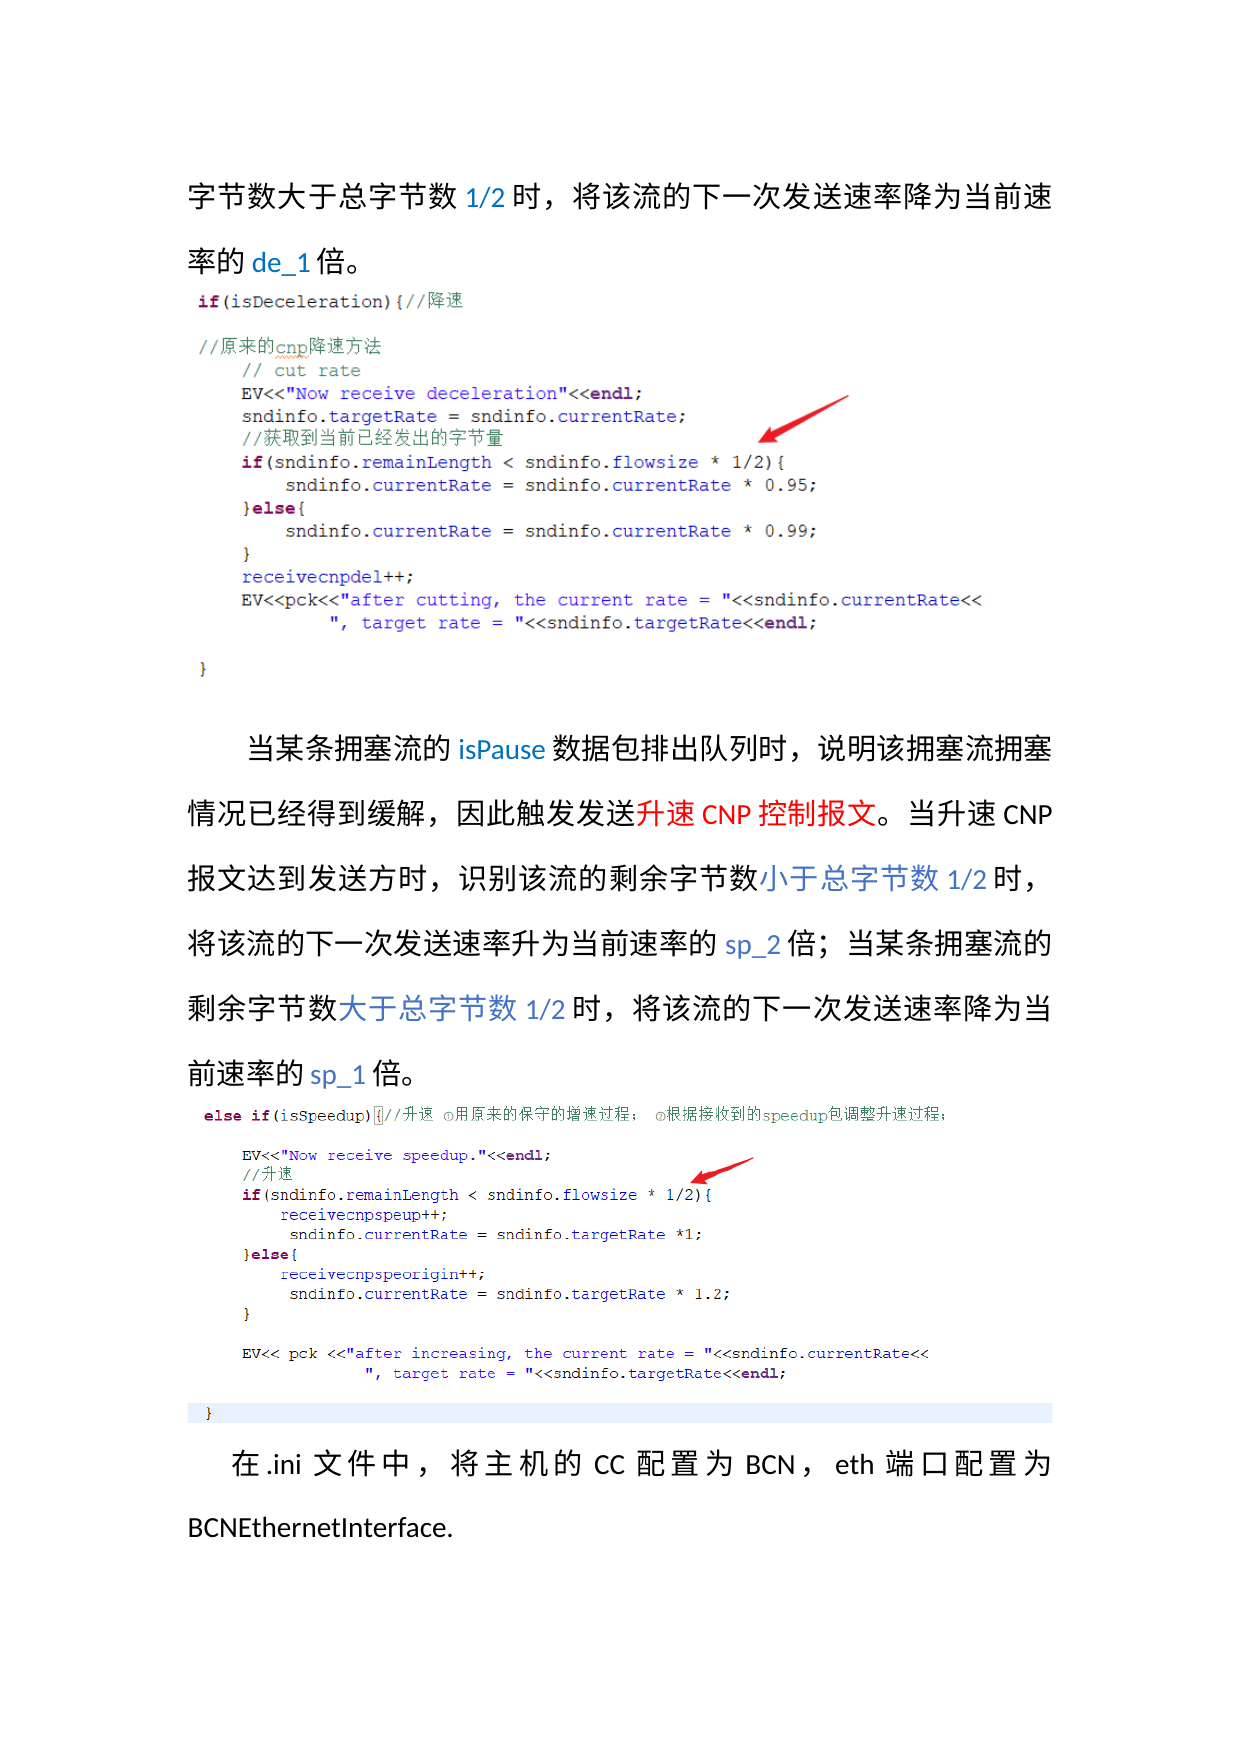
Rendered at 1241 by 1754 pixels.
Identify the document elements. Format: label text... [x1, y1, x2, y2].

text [187, 162, 1053, 292]
picture [187, 292, 1053, 683]
picture [187, 1104, 1053, 1424]
text 在.ini文件中，将主机的CC配置为BCN，eth端口配置为BCNEthernetInterface. [187, 1429, 1053, 1559]
text 当某条拥塞流的isPause数据包排出队列时，说明该拥塞流拥塞情况已经得到缓解，因此触发发送升速CNP控制报文。当升速CNP报文达到发送方时，识别该流的剩余字节数小于总字节数1/2时，将该流的下一次发送速率升为当前速率的sp_2倍；当某条拥塞流的剩余字节数大于总字节数1/2时，将该流的下一次发送速率降为当前速率的sp_1倍。 [187, 714, 1053, 1104]
